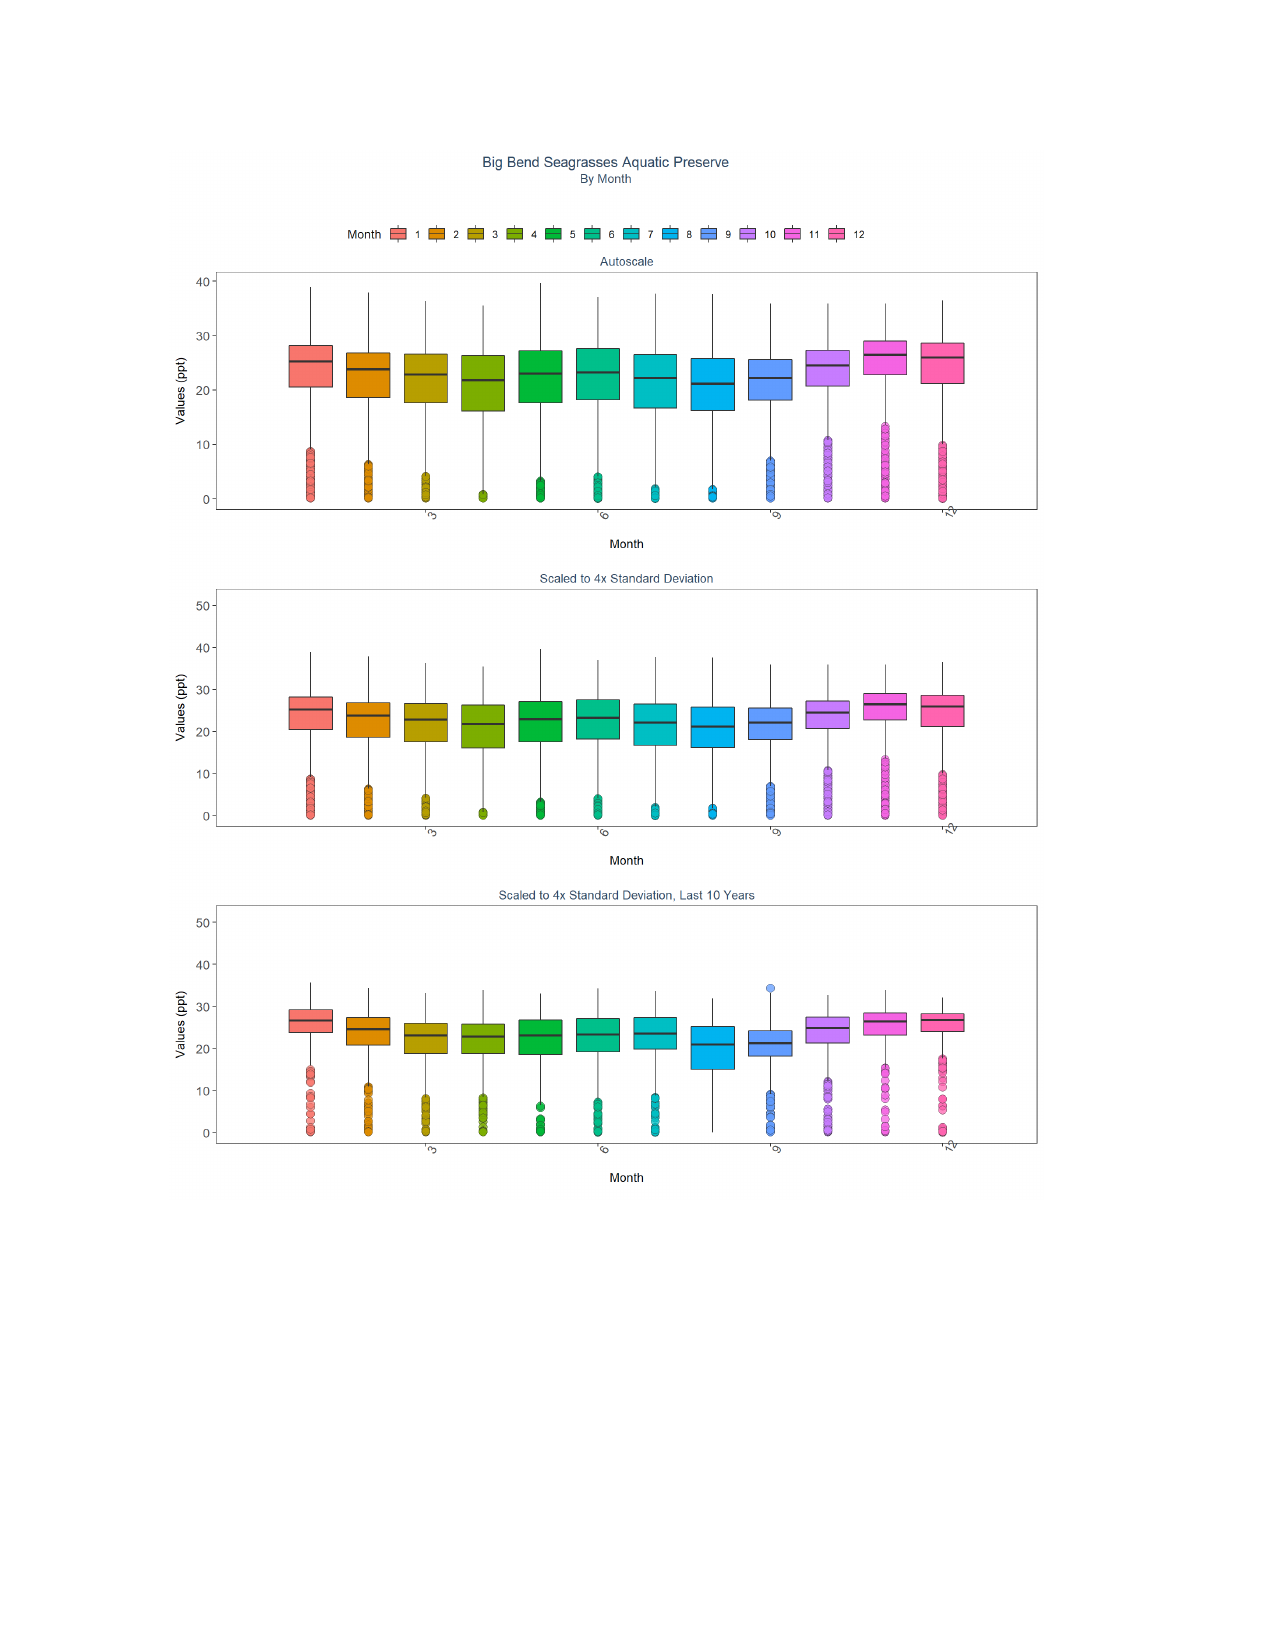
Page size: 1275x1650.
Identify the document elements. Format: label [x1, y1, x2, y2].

picture [168, 150, 1044, 1200]
